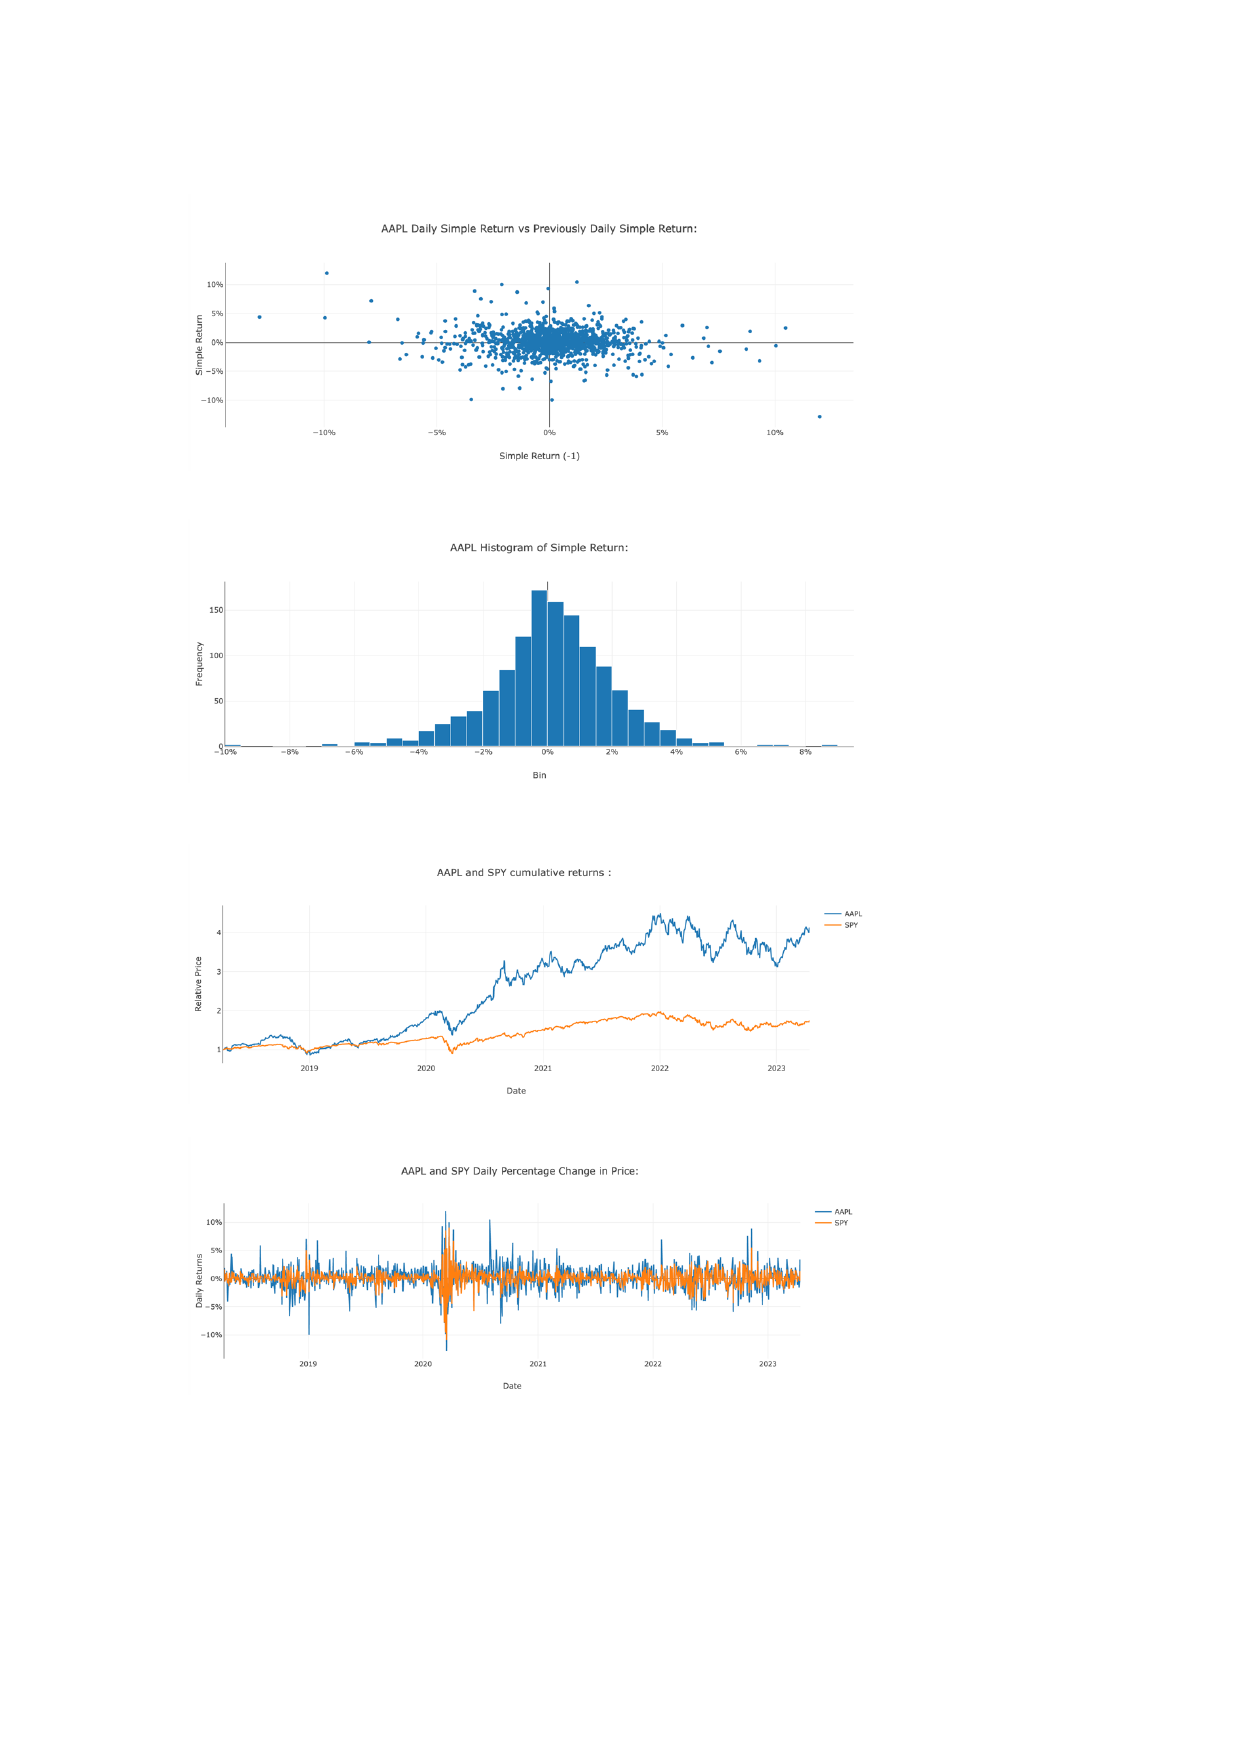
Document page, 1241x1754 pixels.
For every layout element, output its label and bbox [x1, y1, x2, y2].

picture [187, 1137, 861, 1395]
picture [187, 194, 866, 471]
picture [187, 844, 866, 1104]
picture [187, 519, 866, 783]
